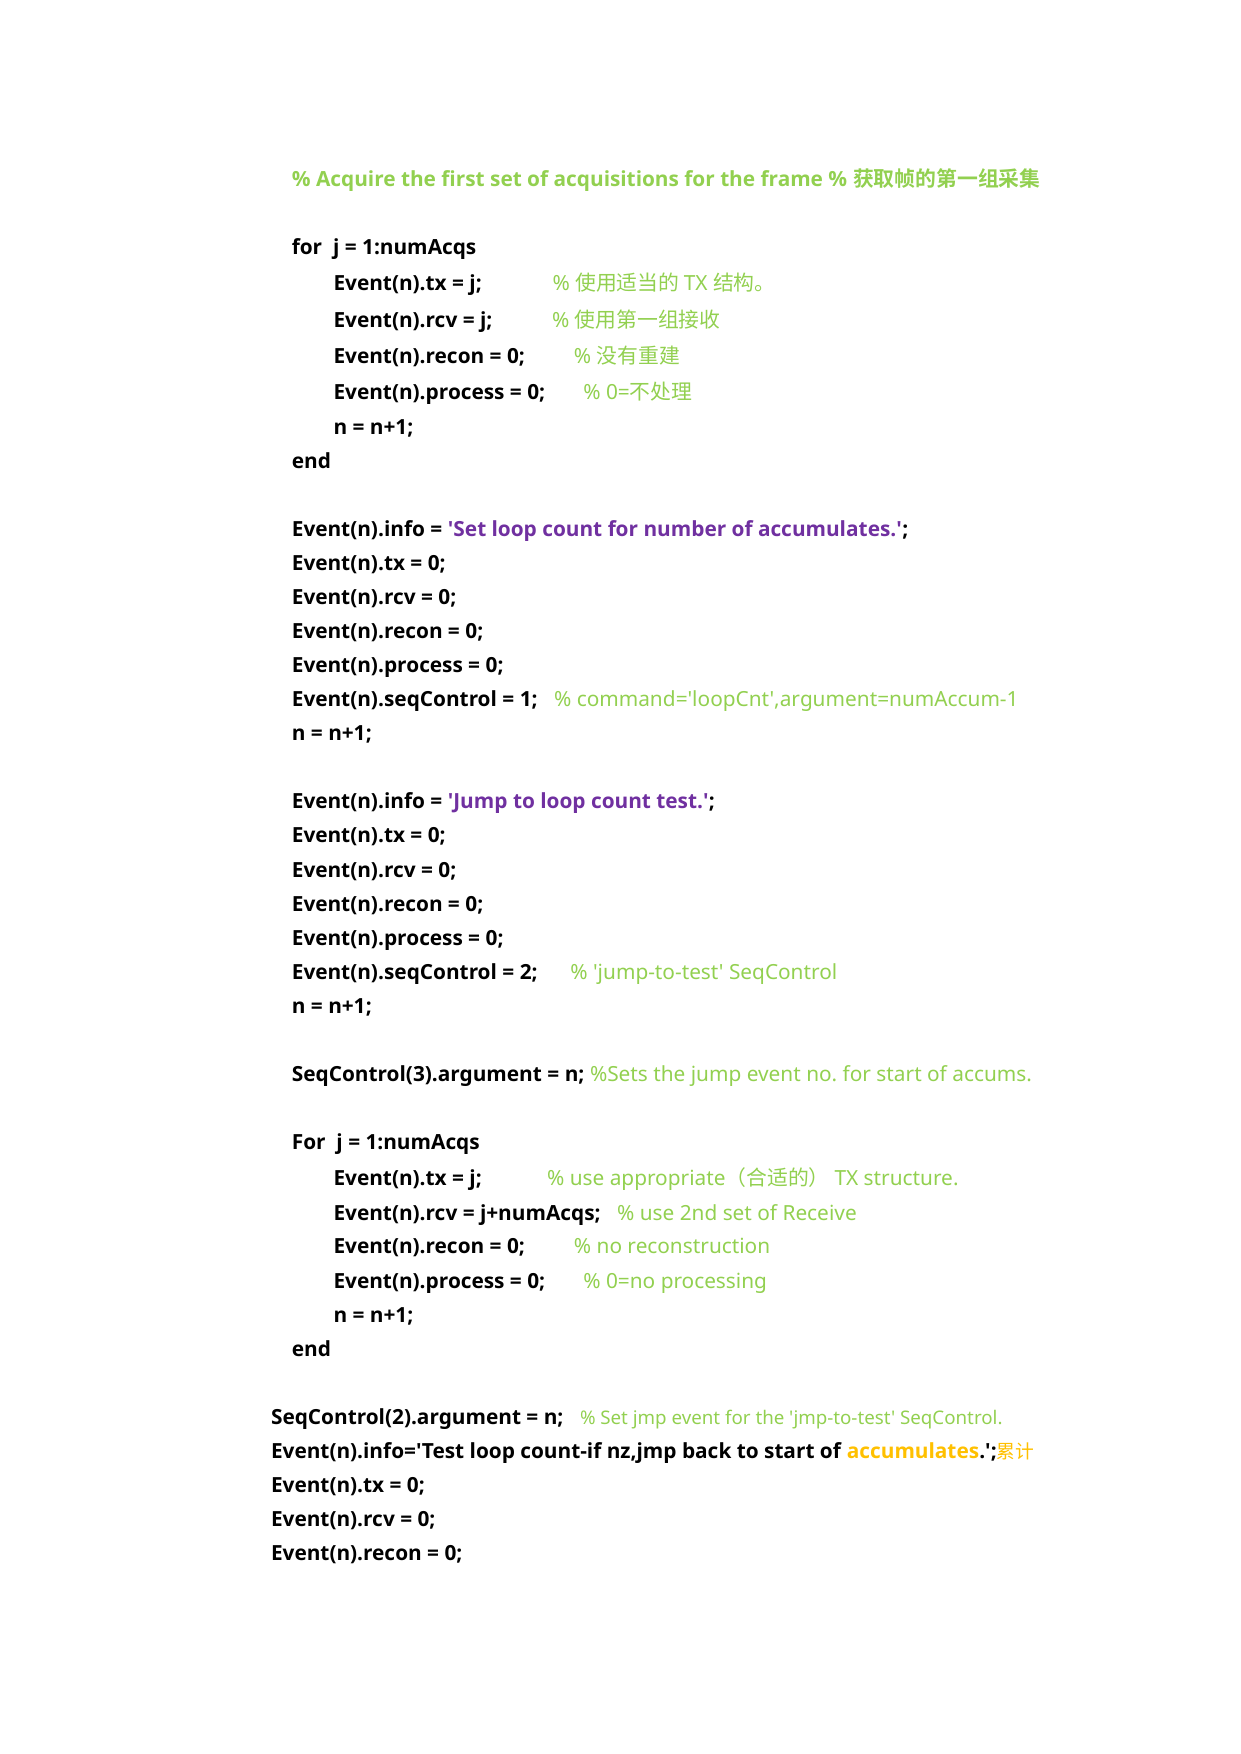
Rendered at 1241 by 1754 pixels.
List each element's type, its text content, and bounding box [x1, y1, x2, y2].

text Event(n).info = 'Jump to loop count test.'; [187, 787, 1053, 815]
text Event(n).tx = 0; [187, 821, 1053, 849]
text Event(n).rcv = j; % 使用第一组接收 [187, 303, 1053, 333]
text Event(n).process = 0; [187, 923, 1053, 951]
text Event(n).info = 'Set loop count for number of accumulates.'; [187, 514, 1053, 542]
text % Acquire the first set of acquisitions for the frame % 获取帧的第一组采集 [187, 162, 1053, 192]
text n = n+1; [187, 1300, 1053, 1328]
text Event(n).process = 0; [187, 650, 1053, 679]
text for j = 1:numAcqs [187, 232, 1053, 261]
text n = n+1; [187, 991, 1053, 1019]
text For j = 1:numAcqs [187, 1127, 1053, 1156]
text Event(n).recon = 0; [187, 616, 1053, 645]
text Event(n).recon = 0; % no reconstruction [187, 1232, 1053, 1260]
text Event(n).recon = 0; % 没有重建 [187, 339, 1053, 369]
text Event(n).info='Test loop count-if nz,jmp back to start of accumulates.';累计 [187, 1436, 1053, 1464]
text SeqControl(2).argument = n; % Set jmp event for the 'jmp-to-test' SeqControl. [187, 1402, 1053, 1430]
text Event(n).process = 0; % 0=不处理 [187, 376, 1053, 406]
text Event(n).seqControl = 1; % command='loopCnt',argument=numAccum-1 [187, 684, 1053, 713]
text Event(n).rcv = j+numAcqs; % use 2nd set of Receive [187, 1198, 1053, 1226]
text n = n+1; [187, 412, 1053, 440]
text end [187, 1334, 1053, 1362]
text Event(n).process = 0; % 0=no processing [187, 1266, 1053, 1294]
text n = n+1; [187, 718, 1053, 747]
text Event(n).tx = 0; [187, 548, 1053, 577]
text end [187, 446, 1053, 474]
text Event(n).rcv = 0; [187, 1504, 1053, 1533]
text Event(n).recon = 0; [187, 1538, 1053, 1567]
text Event(n).tx = j; % 使用适当的 TX 结构。 [187, 266, 1053, 297]
text Event(n).rcv = 0; [187, 855, 1053, 883]
text Event(n).recon = 0; [187, 889, 1053, 917]
text Event(n).tx = 0; [187, 1470, 1053, 1498]
text Event(n).seqControl = 2; % 'jump-to-test' SeqControl [187, 957, 1053, 985]
text SeqControl(3).argument = n; %Sets the jump event no. for start of accums. [187, 1059, 1053, 1087]
text Event(n).rcv = 0; [187, 582, 1053, 611]
text Event(n).tx = j; % use appropriate（合适的） TX structure. [187, 1161, 1053, 1192]
